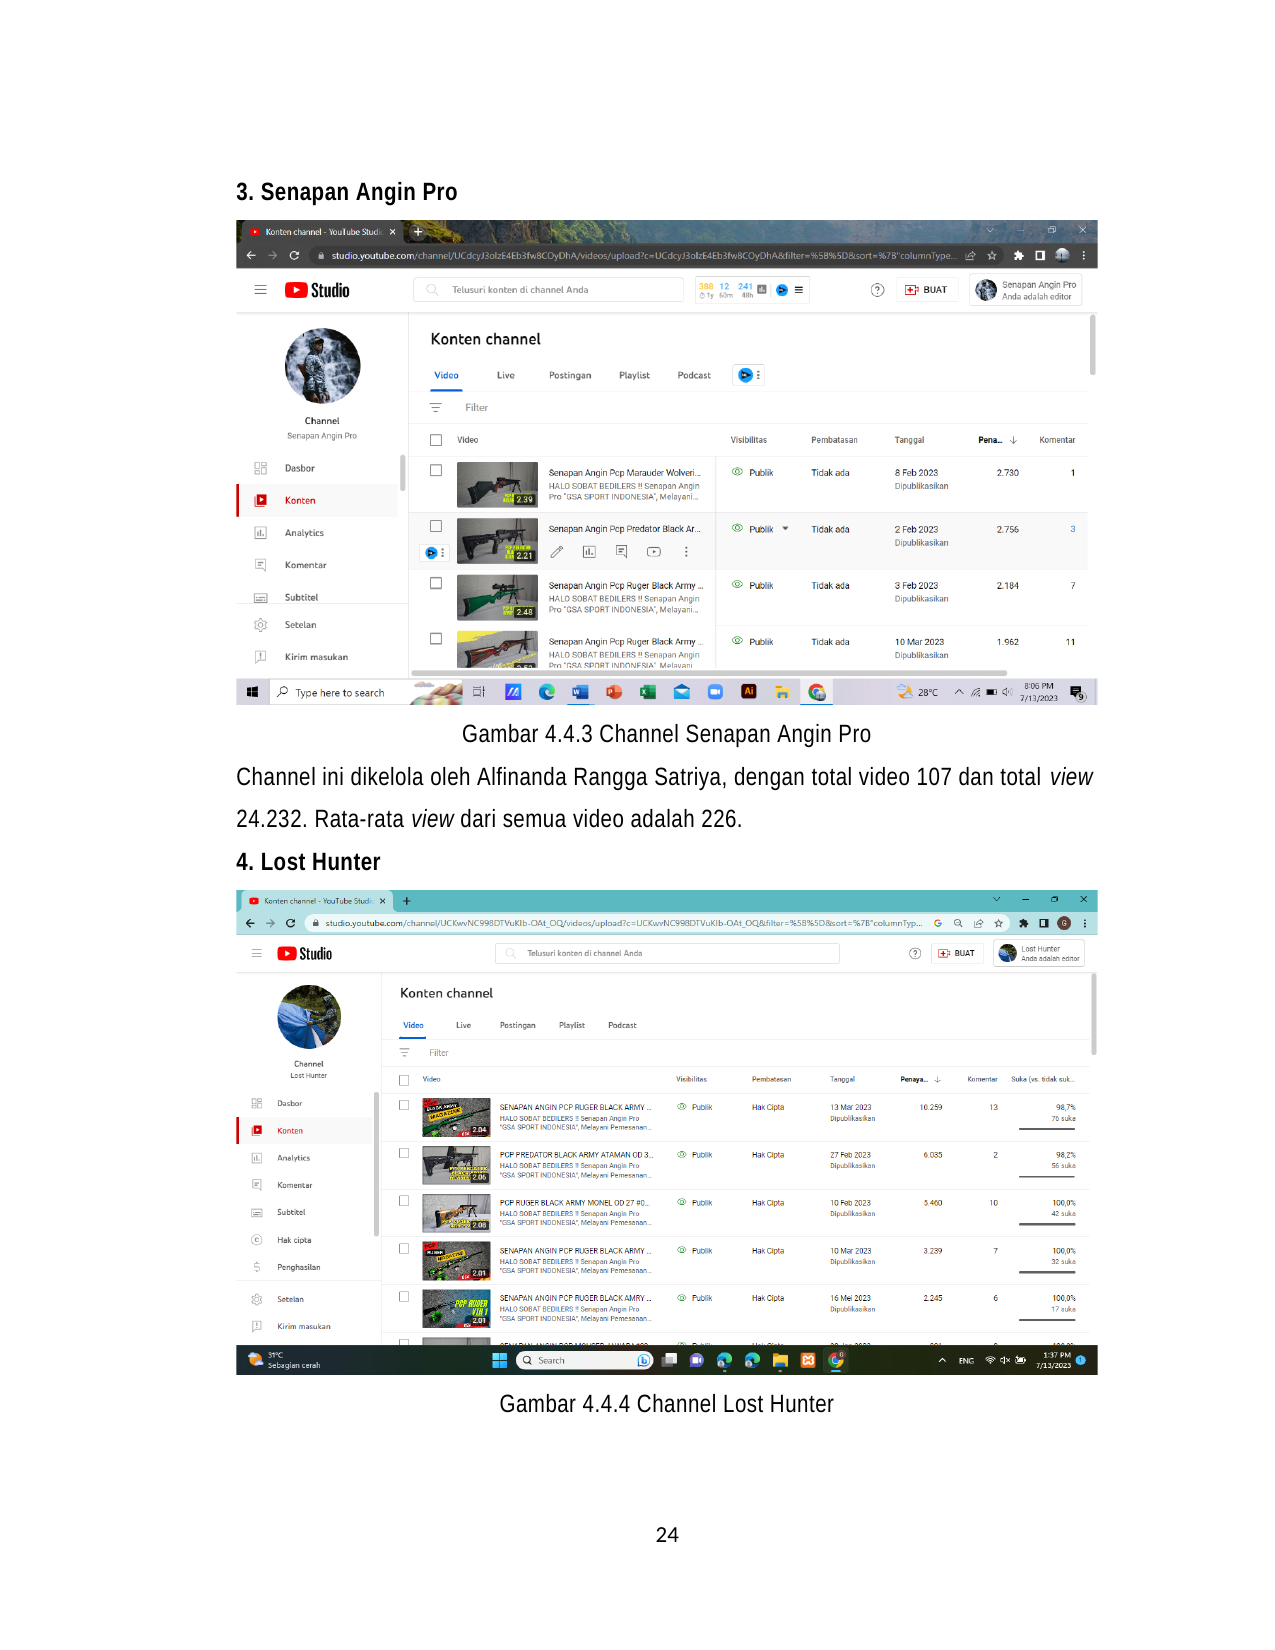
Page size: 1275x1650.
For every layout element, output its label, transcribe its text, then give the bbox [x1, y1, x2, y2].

text 3. Senapan Angin Pro [236, 177, 1098, 206]
text 4. Lost Hunter [236, 847, 1098, 876]
text Channel ini dikelola oleh Alfinanda Rangga Satriya, dengan total video 107 dan total view 24.232. Rata-rata view dari semua video adalah 226. [236, 762, 1098, 833]
text Gambar 4.4.3 Channel Senapan Angin Pro [236, 719, 1098, 747]
picture [236, 890, 1098, 1375]
text Gambar 4.4.4 Channel Lost Hunter [236, 1389, 1098, 1417]
picture [236, 220, 1098, 705]
